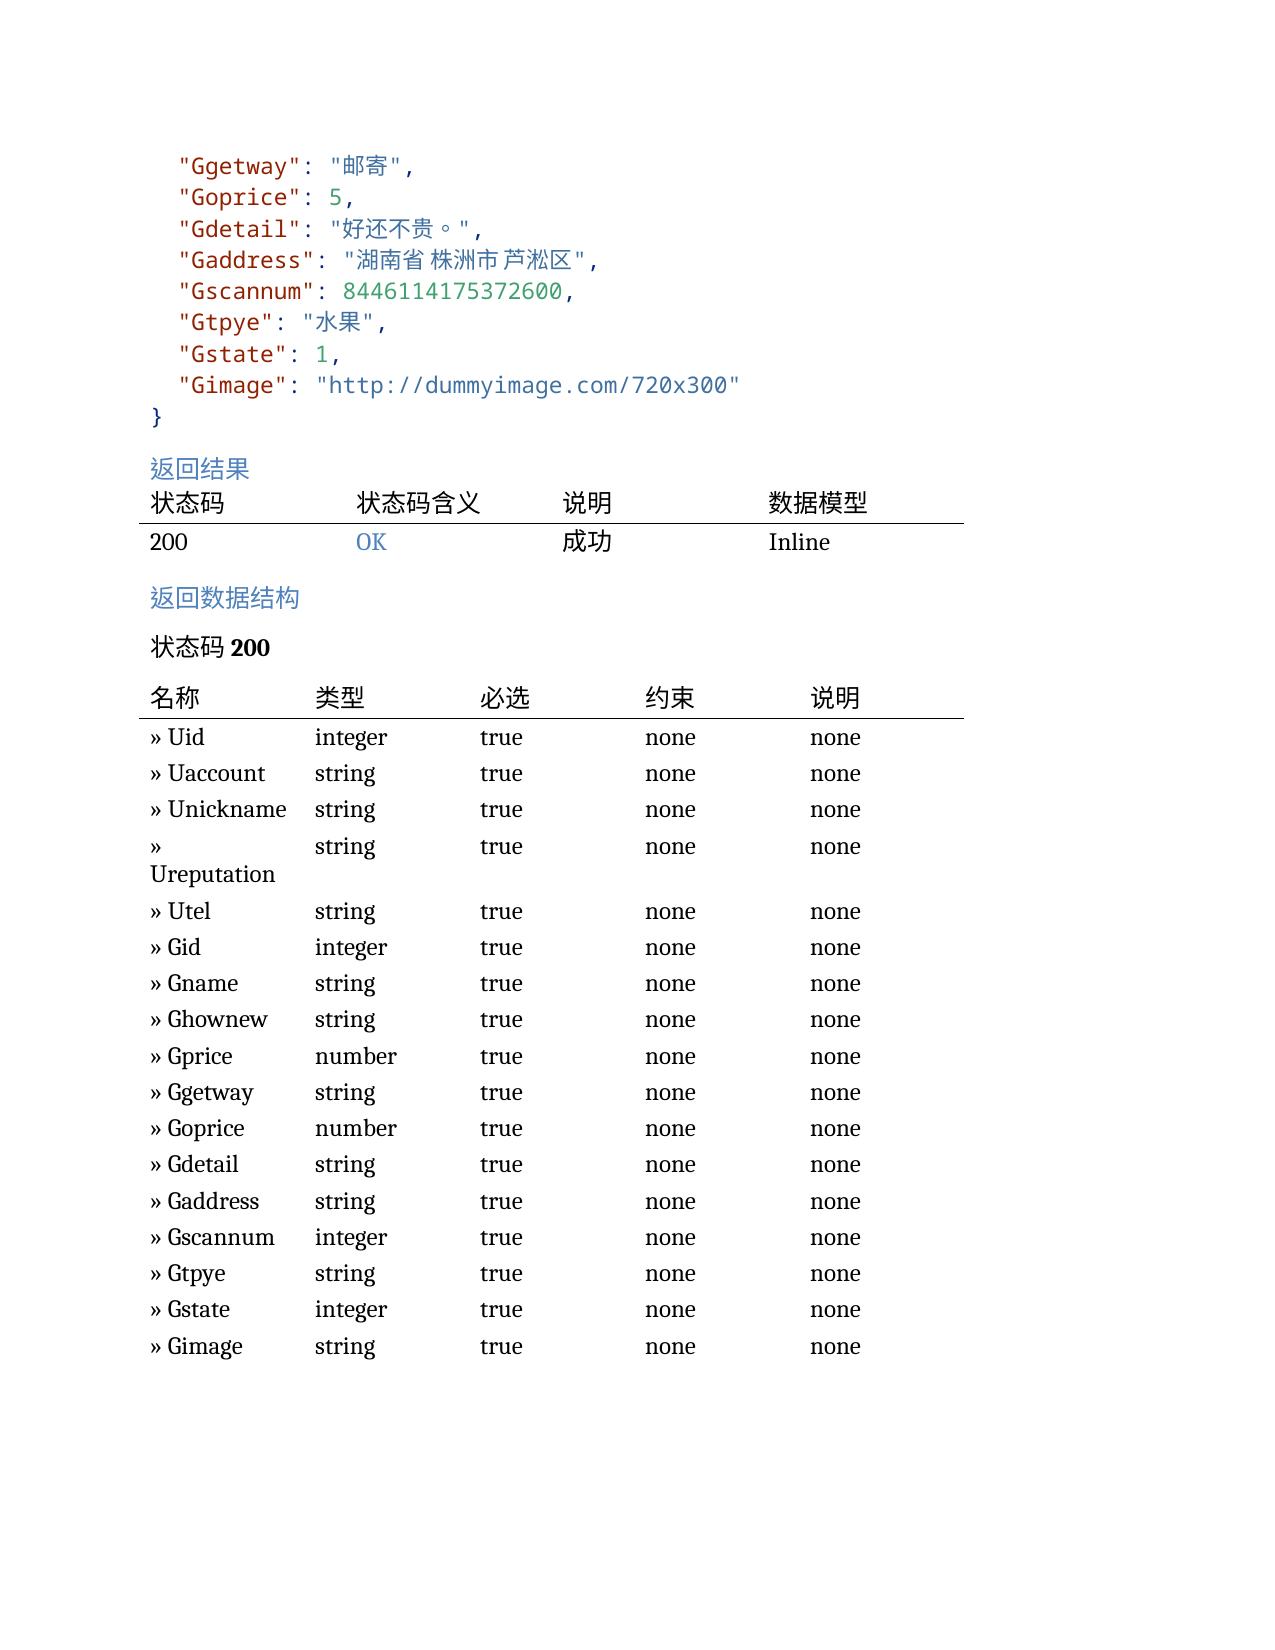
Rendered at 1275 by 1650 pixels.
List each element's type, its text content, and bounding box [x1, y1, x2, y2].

table_header 必选 [469, 681, 634, 718]
table_cell none [634, 1147, 799, 1183]
table_cell none [634, 828, 799, 893]
table_cell none [634, 1074, 799, 1110]
table_cell none [799, 1255, 964, 1292]
table_cell true [469, 1110, 634, 1147]
table_cell true [469, 893, 634, 929]
table_cell none [799, 1183, 964, 1219]
table_cell none [634, 1219, 799, 1255]
table_cell none [634, 1183, 799, 1219]
table_header 说明 [799, 681, 964, 718]
table_cell true [469, 1038, 634, 1074]
table_cell number [304, 1110, 469, 1147]
table_cell string [304, 1147, 469, 1183]
table_cell none [634, 1255, 799, 1292]
table_header 类型 [304, 681, 469, 718]
table_cell string [304, 1255, 469, 1292]
table_cell » Gid [139, 929, 304, 965]
table_cell none [799, 828, 964, 893]
table_cell none [634, 755, 799, 792]
table_cell Inline [758, 524, 964, 560]
table_cell none [799, 1038, 964, 1074]
table_cell true [469, 1074, 634, 1110]
table_cell none [799, 1110, 964, 1147]
table_cell none [634, 1328, 799, 1364]
table_cell true [469, 1328, 634, 1364]
table_cell none [634, 1110, 799, 1147]
table_cell OK [345, 524, 551, 560]
table_cell » Goprice [139, 1110, 304, 1147]
table_cell » Gdetail [139, 1147, 304, 1183]
table_cell string [304, 893, 469, 929]
table_cell true [469, 828, 634, 893]
table_header 说明 [551, 486, 757, 522]
table_cell string [304, 828, 469, 893]
table_cell true [469, 719, 634, 755]
table_cell number [304, 1038, 469, 1074]
table_cell none [799, 965, 964, 1002]
table_cell none [799, 755, 964, 792]
table_cell » Gscannum [139, 1219, 304, 1255]
table_cell string [304, 965, 469, 1002]
table_cell none [634, 1038, 799, 1074]
table_header 状态码含义 [345, 486, 551, 522]
table_cell none [634, 965, 799, 1002]
table_cell 成功 [551, 524, 757, 560]
table_cell none [634, 719, 799, 755]
table_cell true [469, 755, 634, 792]
table_cell » Gstate [139, 1292, 304, 1328]
table_cell » Gprice [139, 1038, 304, 1074]
table_cell » Uid [139, 719, 304, 755]
table_cell none [799, 929, 964, 965]
subtitle 返回结果 [150, 452, 1125, 486]
table_cell none [634, 893, 799, 929]
table_cell integer [304, 1292, 469, 1328]
table_cell none [634, 929, 799, 965]
table_cell true [469, 792, 634, 828]
table_cell none [799, 1219, 964, 1255]
table_header 数据模型 [758, 486, 964, 522]
table_cell integer [304, 719, 469, 755]
table_cell » Ggetway [139, 1074, 304, 1110]
table_cell » Ghownew [139, 1002, 304, 1038]
table_cell string [304, 1002, 469, 1038]
table_cell none [799, 1074, 964, 1110]
table_cell true [469, 929, 634, 965]
table_cell integer [304, 1219, 469, 1255]
table_cell none [799, 1147, 964, 1183]
table_cell none [799, 1002, 964, 1038]
table_cell 200 [139, 524, 345, 560]
table_cell none [799, 893, 964, 929]
table_cell » Gname [139, 965, 304, 1002]
table_cell none [799, 1328, 964, 1364]
table_cell none [634, 1292, 799, 1328]
table_cell none [634, 792, 799, 828]
table_header 名称 [139, 681, 304, 718]
table_cell true [469, 1255, 634, 1292]
table_cell string [304, 1328, 469, 1364]
table_cell » Gimage [139, 1328, 304, 1364]
table_cell true [469, 1219, 634, 1255]
table_cell true [469, 1292, 634, 1328]
table_cell true [469, 1002, 634, 1038]
table_cell » Gaddress [139, 1183, 304, 1219]
table_cell true [469, 965, 634, 1002]
table_cell integer [304, 929, 469, 965]
text 状态码 200 [150, 634, 1125, 663]
table_header 状态码 [139, 486, 345, 522]
table_cell » Unickname [139, 792, 304, 828]
table_cell » Ureputation [139, 828, 304, 893]
table_cell » Gtpye [139, 1255, 304, 1292]
table_cell true [469, 1183, 634, 1219]
table_cell » Utel [139, 893, 304, 929]
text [150, 150, 1125, 431]
table_cell string [304, 792, 469, 828]
table_cell none [799, 792, 964, 828]
table_cell string [304, 1183, 469, 1219]
table_cell » Uaccount [139, 755, 304, 792]
table_header 约束 [634, 681, 799, 718]
table_cell true [469, 1147, 634, 1183]
table_cell none [634, 1002, 799, 1038]
table_cell none [799, 719, 964, 755]
table_cell string [304, 755, 469, 792]
table_cell none [799, 1292, 964, 1328]
subtitle 返回数据结构 [150, 581, 1125, 615]
table_cell string [304, 1074, 469, 1110]
